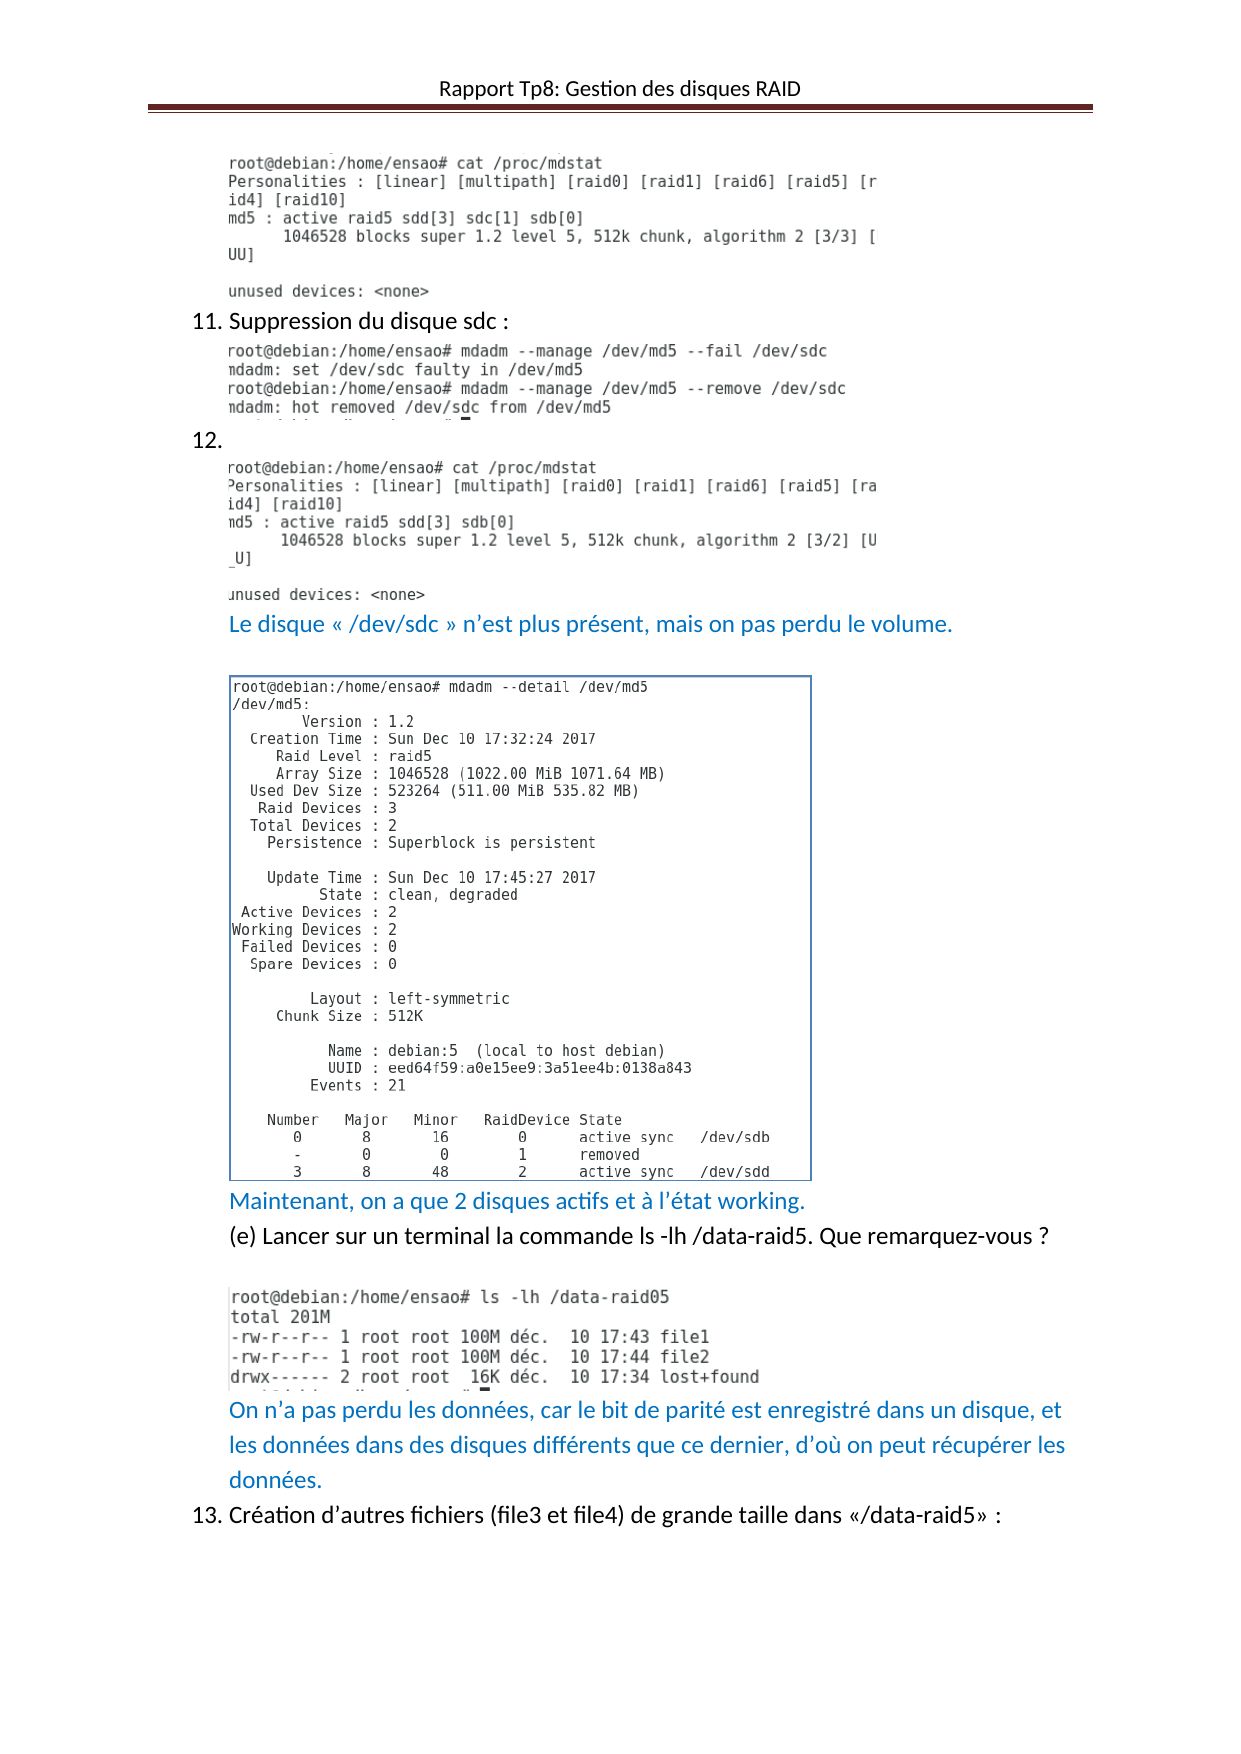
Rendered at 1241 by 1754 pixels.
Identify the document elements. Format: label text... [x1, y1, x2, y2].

list On n’a pas perdu les données, car le bit de parité est enregistré dans un disque, et les données dans des disques différents que ce dernier, d’où on peut récupérer les données. [229, 1394, 1093, 1495]
list Création d’autres fichiers (file3 et file4) de grande taille dans «/data-raid5» : [191, 1499, 1093, 1530]
list (e) Lancer sur un terminal la commande ls -lh /data-raid5. Que remarquez-vous ? [229, 1221, 1093, 1251]
list Le disque « /dev/sdc » n’est plus présent, mais on pas perdu le volume. [229, 608, 1093, 639]
picture [231, 677, 810, 1180]
picture [228, 458, 876, 604]
list Maintenant, on a que 2 disques actifs et à l’état working. [229, 1186, 1093, 1216]
picture [228, 339, 877, 420]
picture [228, 153, 878, 301]
picture [228, 1287, 830, 1391]
